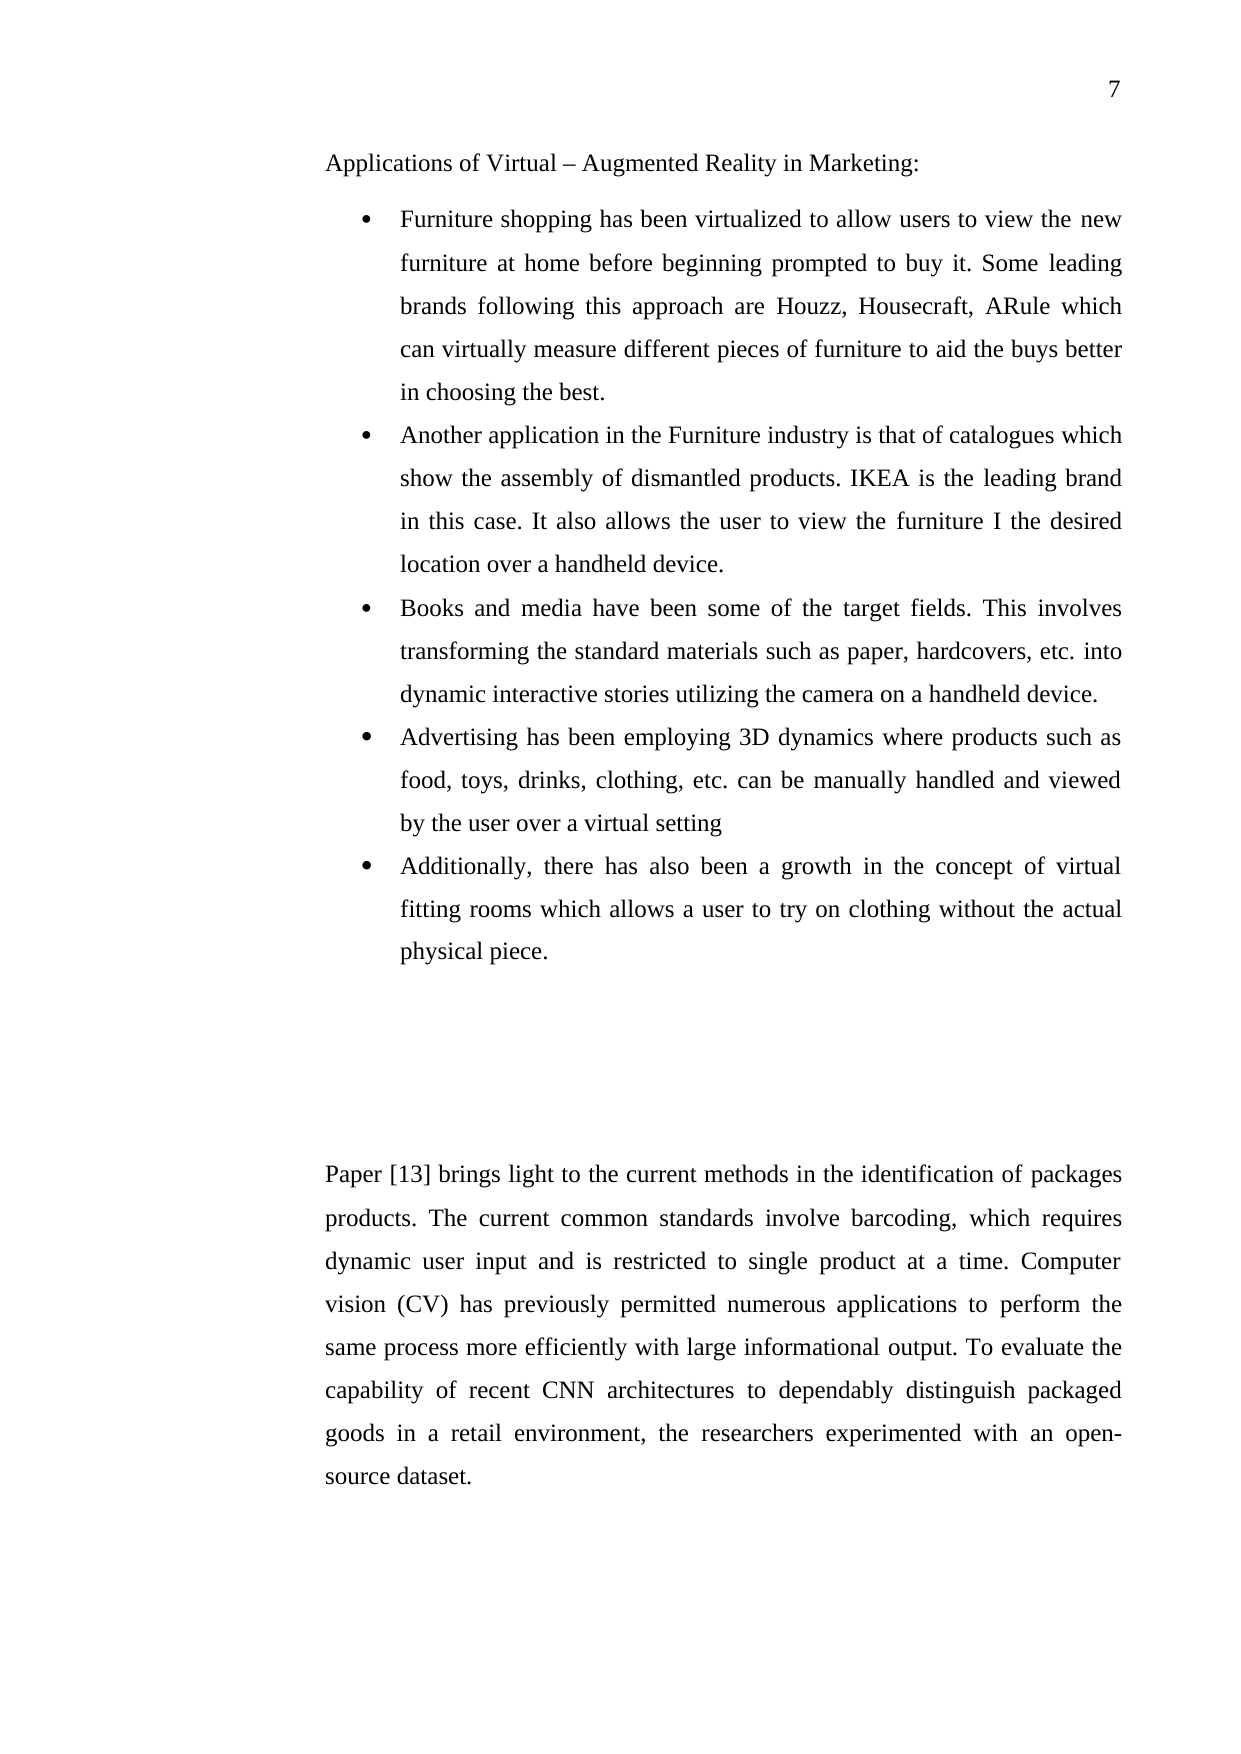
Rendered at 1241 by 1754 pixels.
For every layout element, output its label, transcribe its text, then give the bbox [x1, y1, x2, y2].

list Advertising has been employing 3D dynamics where products such as food, toys, drinks, clothing, etc. can be manually handled and viewed by the user over a virtual setting [362, 722, 1122, 837]
text Applications of Virtual – Augmented Reality in Marketing: [325, 148, 1122, 176]
list Another application in the Furniture industry is that of catalogues which show the assembly of dismantled products. IKEA is the leading brand in this case. It also allows the user to view the furniture I the desired location over a handheld device. [362, 420, 1122, 578]
list Additionally, there has also been a growth in the concept of virtual fitting rooms which allows a user to try on clothing without the actual physical piece. [362, 851, 1122, 964]
text Paper [13] brings light to the current methods in the identification of packages products. The current common standards involve barcoding, which requires dynamic user input and is restricted to single product at a time. Computer vision (CV) has previously permitted numerous applications to perform the same process more efficiently with large informational output. To evaluate the capability of recent CNN architectures to dependably distinguish packaged goods in a retail environment, the researchers experimented with an open-source dataset. [325, 1159, 1122, 1490]
list Books and media have been some of the target fields. This involves transforming the standard materials such as paper, hardcovers, etc. into dynamic interactive stories utilizing the camera on a handheld device. [362, 593, 1122, 708]
list Furniture shopping has been virtualized to allow users to view the new furniture at home before beginning prompted to buy it. Some leading brands following this approach are Houzz, Housecraft, ARule which can virtually measure different pieces of furniture to aid the buys better in choosing the best. [362, 204, 1122, 406]
